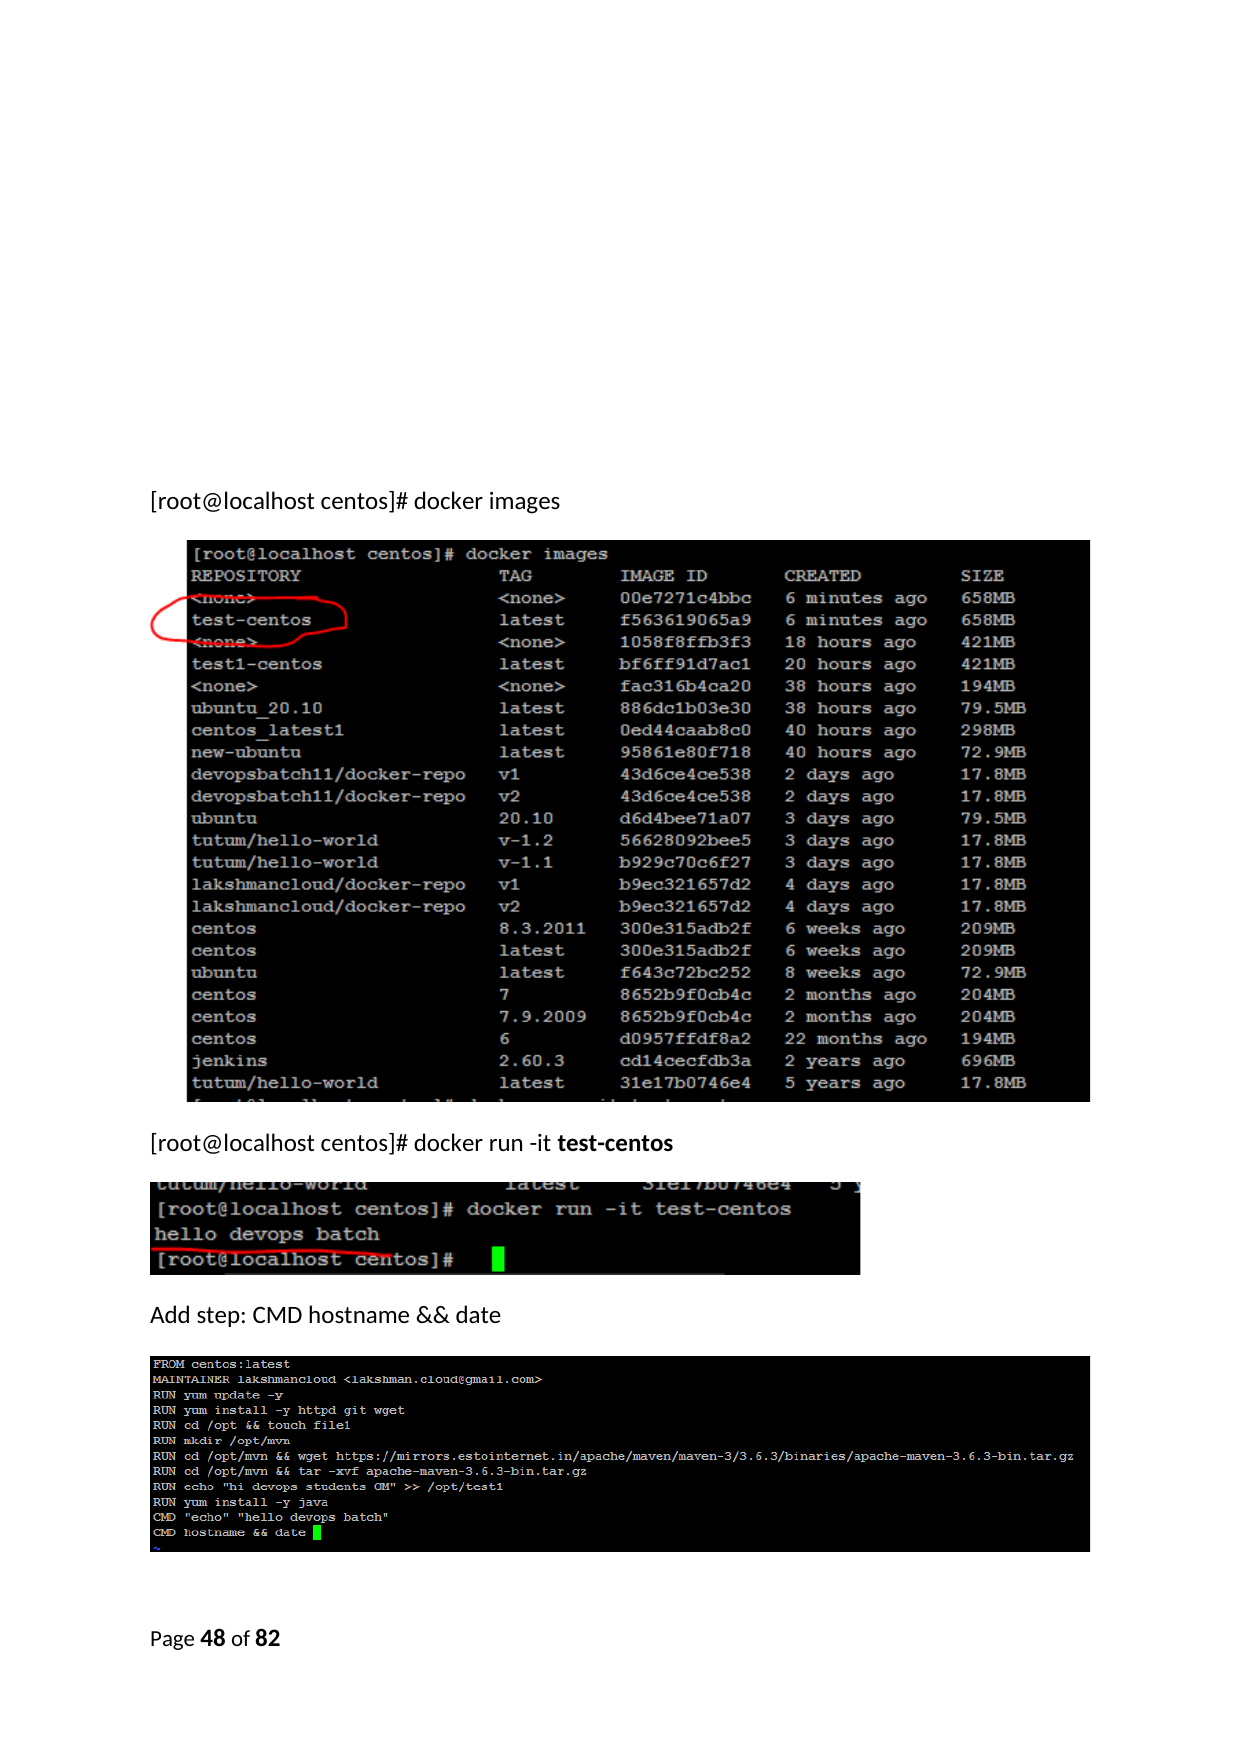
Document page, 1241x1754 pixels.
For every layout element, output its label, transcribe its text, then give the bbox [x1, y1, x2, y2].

picture [150, 1182, 861, 1275]
text [root@localhost centos]# docker images [150, 485, 1090, 516]
picture [150, 540, 1091, 1102]
text [root@localhost centos]# docker run -it test-centos [150, 1127, 1090, 1157]
text Add step: CMD hostname && date [150, 1300, 1090, 1330]
picture [150, 1355, 1091, 1552]
